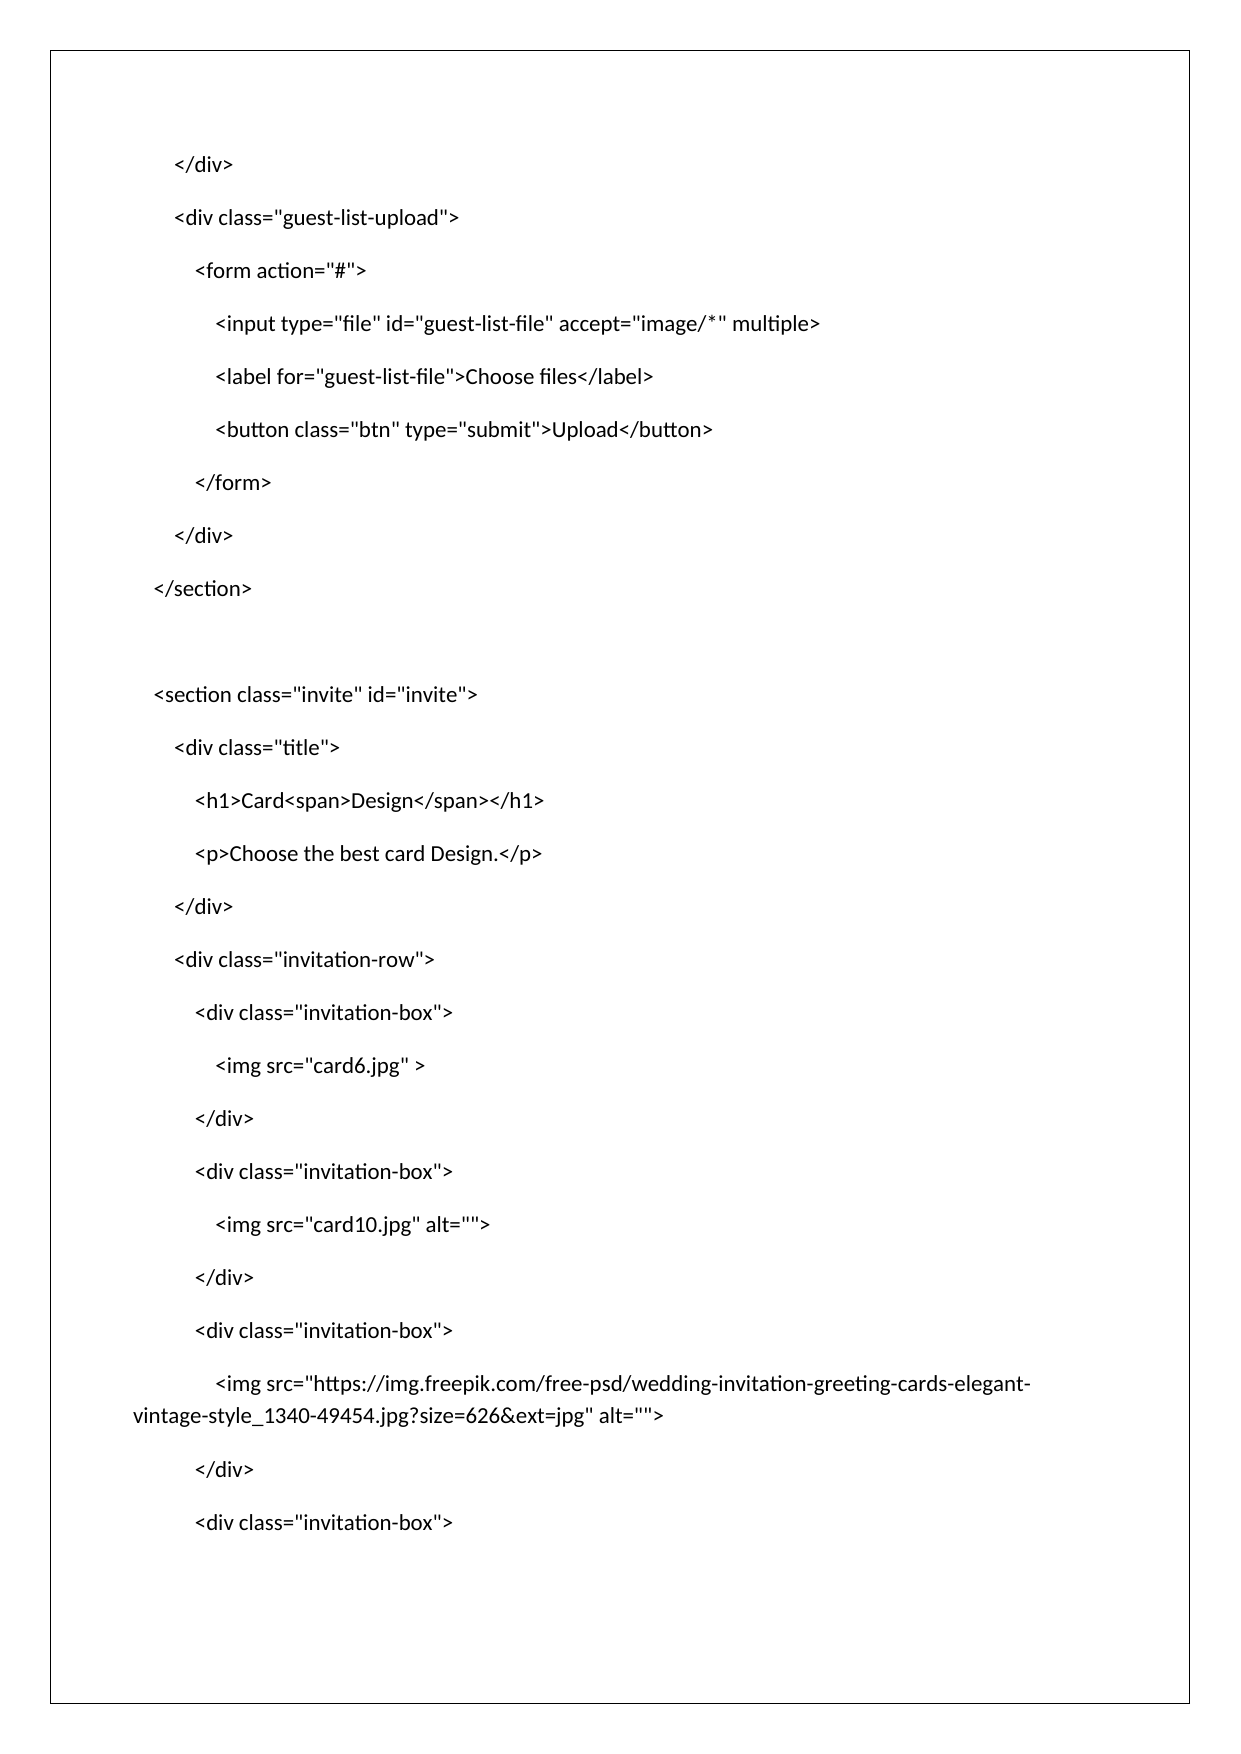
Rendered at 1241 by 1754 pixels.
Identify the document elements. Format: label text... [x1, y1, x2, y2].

text <button class="btn" type="submit">Upload</button> [133, 415, 1090, 443]
text <img src="card6.jpg" > [133, 1051, 1090, 1079]
text </div> [133, 1455, 1090, 1483]
text <img src="card10.jpg" alt=""> [133, 1210, 1090, 1238]
text </div> [133, 1263, 1090, 1291]
text </div> [133, 150, 1090, 178]
text <form action="#"> [133, 256, 1090, 284]
text <div class="guest-list-upload"> [133, 203, 1090, 231]
text <div class="invitation-row"> [133, 945, 1090, 973]
text <input type="file" id="guest-list-file" accept="image/*" multiple> [133, 309, 1090, 337]
text <section class="invite" id="invite"> [133, 680, 1090, 708]
text <div class="title"> [133, 733, 1090, 761]
text <div class="invitation-box"> [133, 1316, 1090, 1344]
text <h1>Card<span>Design</span></h1> [133, 786, 1090, 814]
text <img src="https://img.freepik.com/free-psd/wedding-invitation-greeting-cards-elegant-vintage-style_1340-49454.jpg?size=626&ext=jpg" alt=""> [133, 1369, 1090, 1430]
text </div> [133, 521, 1090, 549]
text </form> [133, 468, 1090, 496]
text <div class="invitation-box"> [133, 1157, 1090, 1185]
text </div> [133, 1104, 1090, 1132]
text <label for="guest-list-file">Choose files</label> [133, 362, 1090, 390]
text <p>Choose the best card Design.</p> [133, 839, 1090, 867]
text <div class="invitation-box"> [133, 998, 1090, 1026]
text <div class="invitation-box"> [133, 1508, 1090, 1536]
text </div> [133, 892, 1090, 920]
text </section> [133, 574, 1090, 602]
